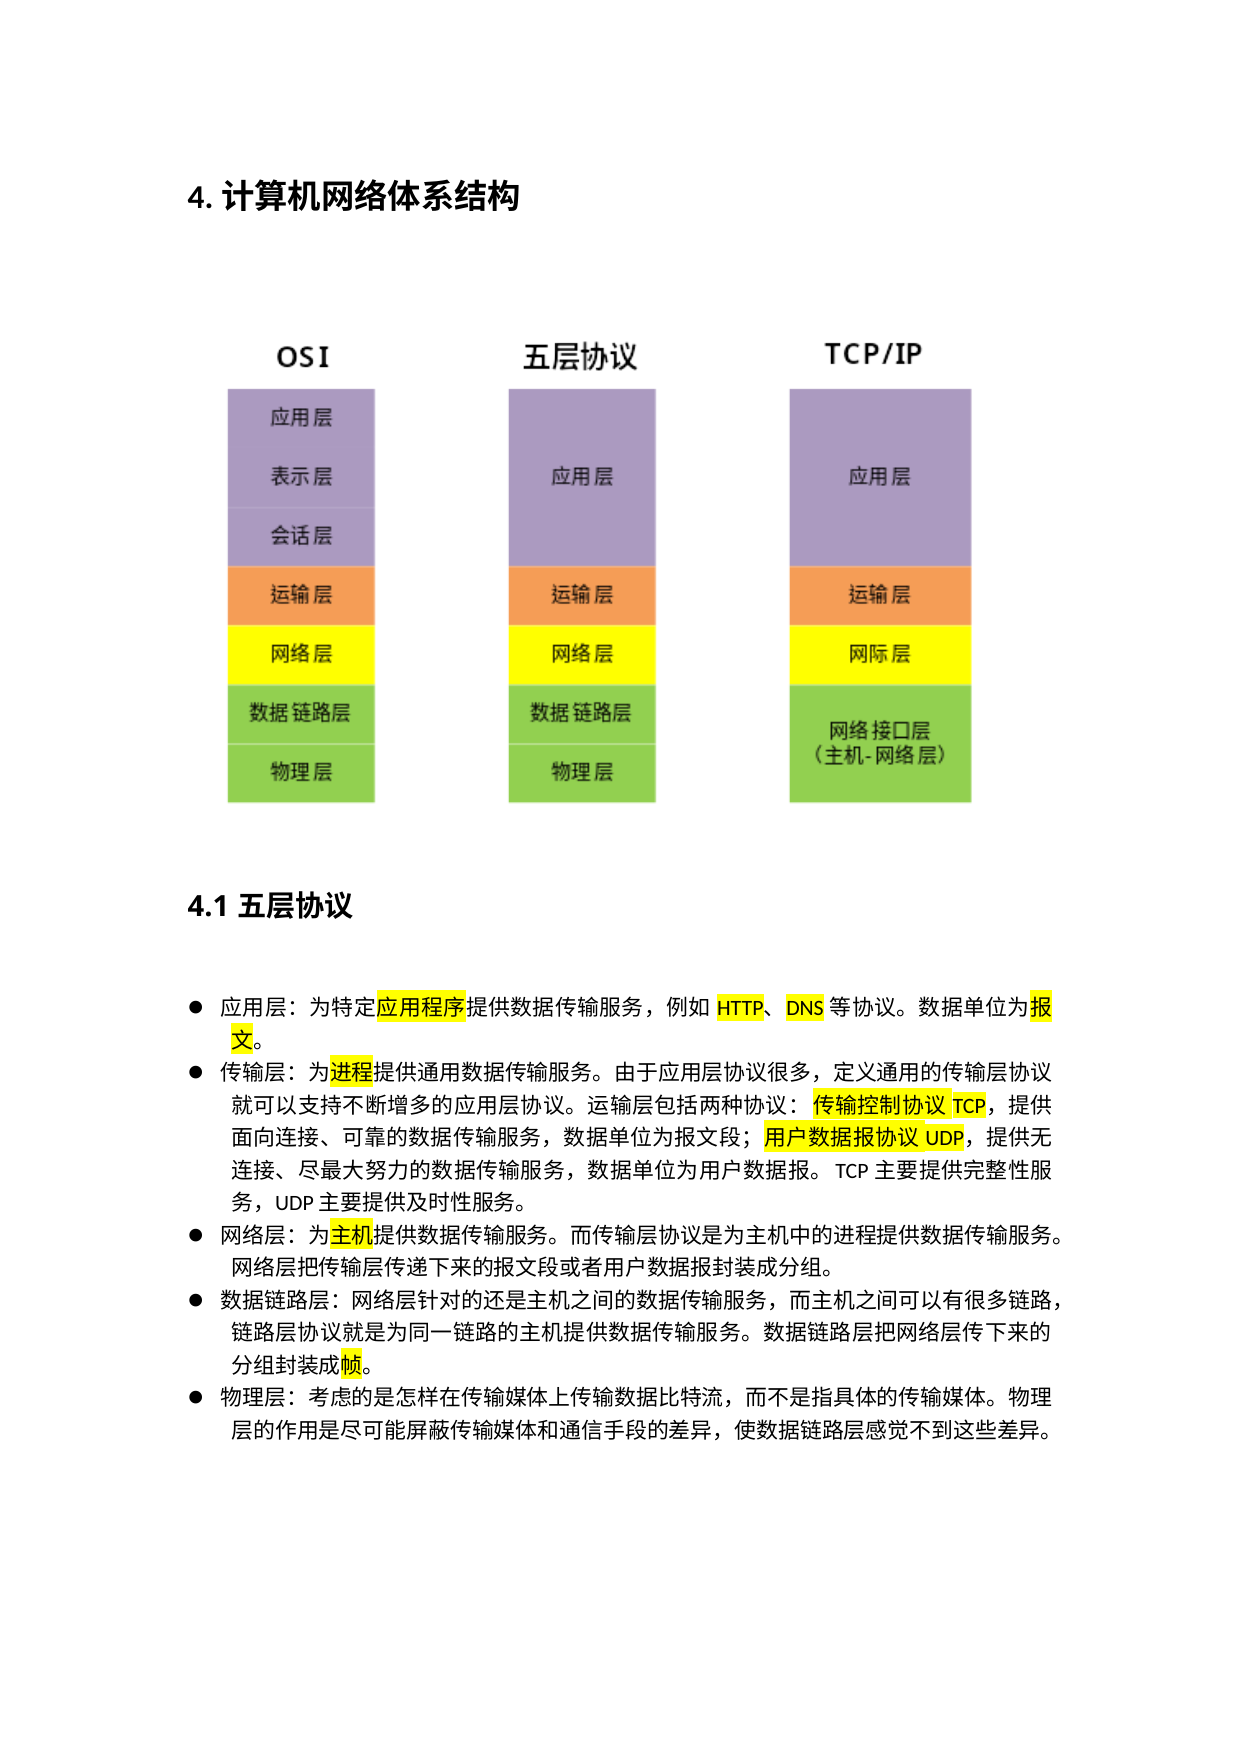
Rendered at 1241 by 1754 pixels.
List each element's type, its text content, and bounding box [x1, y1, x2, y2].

list 传输层：为进程提供通用数据传输服务。由于应用层协议很多，定义通用的传输层协议就可以支持不断增多的应用层协议。运输层包括两种协议：传输控制协议 TCP，提供面向连接、可靠的数据传输服务，数据单位为报文段；用户数据报协议 UDP，提供无连接、尽最大努力的数据传输服务，数据单位为用户数据报。TCP 主要提供完整性服务，UDP 主要提供及时性服务。 [187, 1055, 1053, 1217]
subtitle 五层协议 [187, 871, 1053, 936]
list 数据链路层：网络层针对的还是主机之间的数据传输服务，而主机之间可以有很多链路，链路层协议就是为同一链路的主机提供数据传输服务。数据链路层把网络层传下来的分组封装成帧。 [187, 1282, 1053, 1380]
list 网络层：为主机提供数据传输服务。而传输层协议是为主机中的进程提供数据传输服务。网络层把传输层传递下来的报文段或者用户数据报封装成分组。 [187, 1217, 1053, 1282]
list 物理层：考虑的是怎样在传输媒体上传输数据比特流，而不是指具体的传输媒体。物理层的作用是尽可能屏蔽传输媒体和通信手段的差异，使数据链路层感觉不到这些差异。 [187, 1380, 1053, 1445]
subtitle 计算机网络体系结构 [187, 162, 1053, 227]
list 应用层：为特定应用程序提供数据传输服务，例如 HTTP、DNS 等协议。数据单位为报文。 [187, 990, 1053, 1055]
